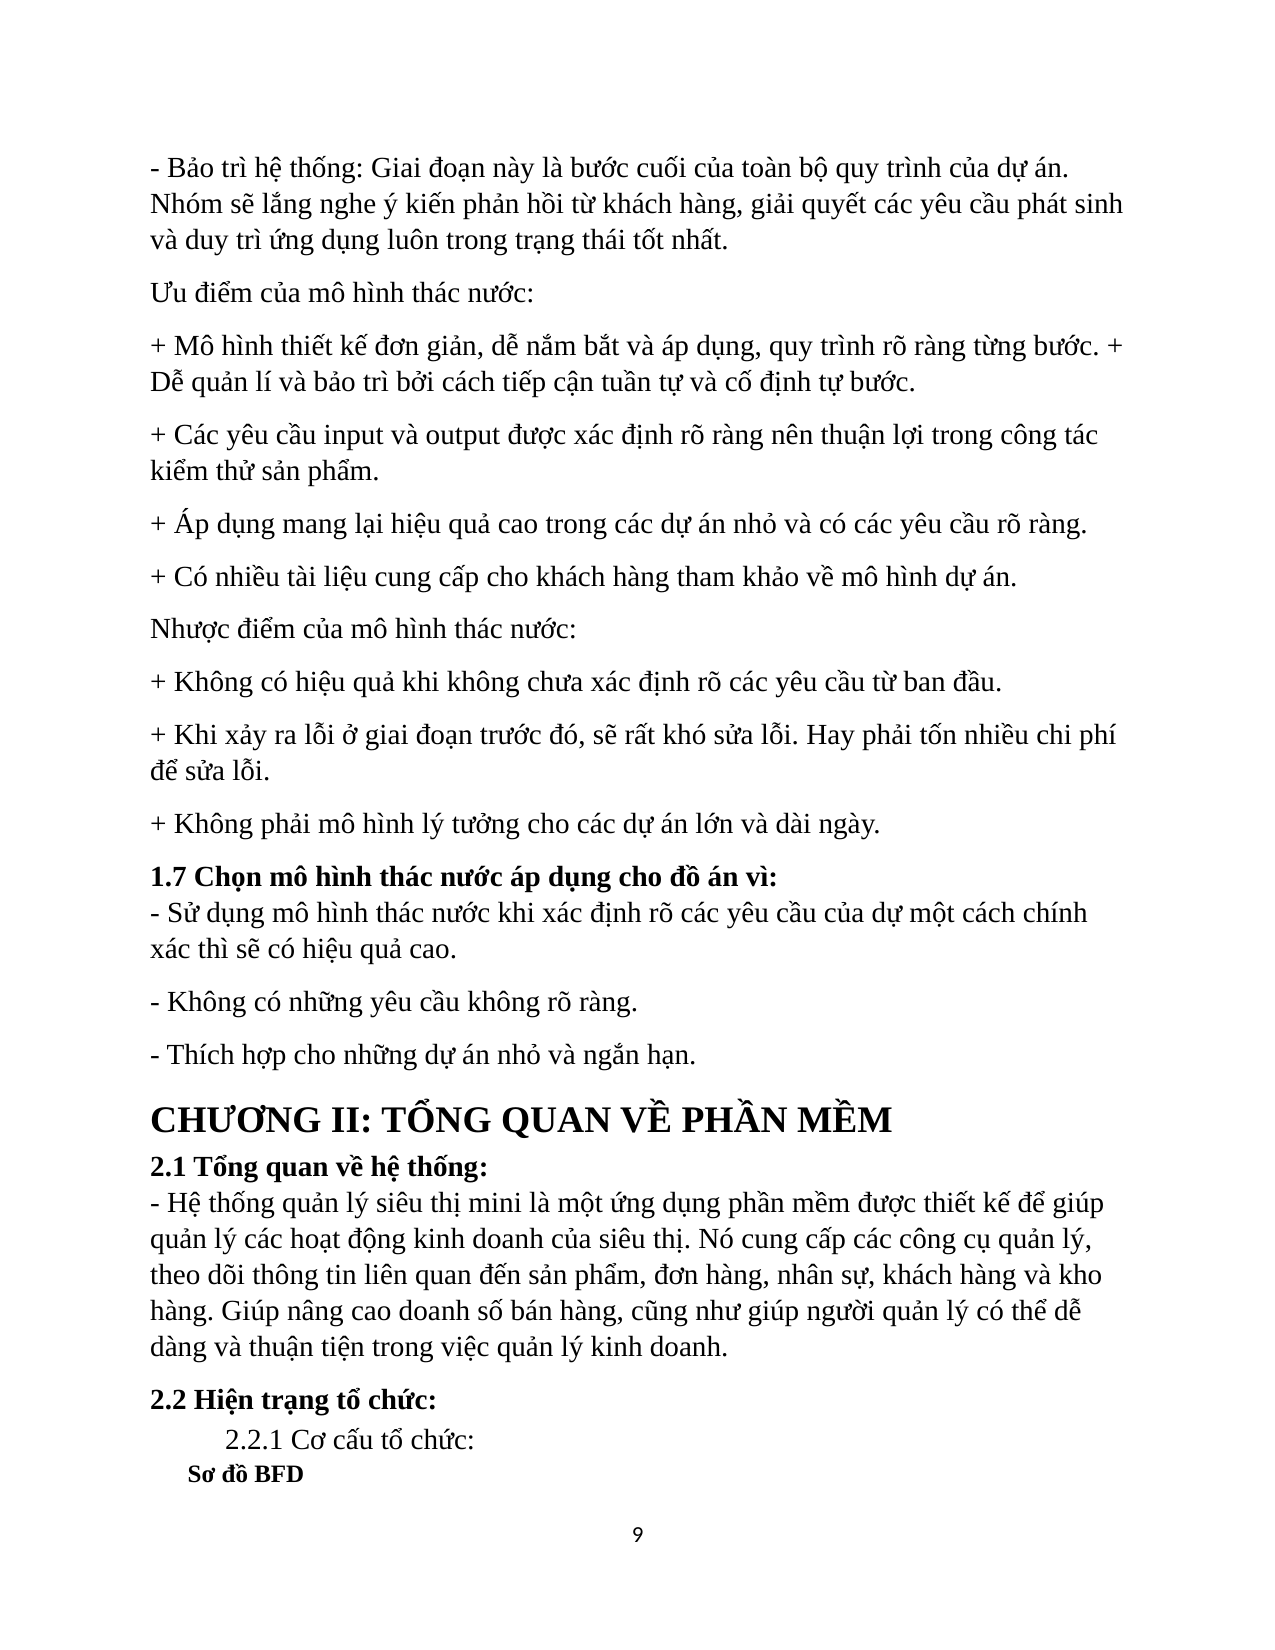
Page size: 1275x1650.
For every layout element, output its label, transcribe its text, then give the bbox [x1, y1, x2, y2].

text + Các yêu cầu input và output được xác định rõ ràng nên thuận lợi trong công tác kiểm thử sản phẩm. [150, 417, 1125, 487]
text + Có nhiều tài liệu cung cấp cho khách hàng tham khảo về mô hình dự án. [150, 559, 1125, 592]
subtitle 1.7 Chọn mô hình thác nước áp dụng cho đồ án vì: [150, 859, 1125, 892]
text Ưu điểm của mô hình thác nước: [150, 275, 1125, 309]
text + Mô hình thiết kế đơn giản, dễ nắm bắt và áp dụng, quy trình rõ ràng từng bước. + Dễ quản lí và bảo trì bởi cách tiếp cận tuần tự và cố định tự bước. [150, 328, 1125, 398]
text - Không có những yêu cầu không rõ ràng. [150, 984, 1125, 1017]
subtitle 2.1 Tổng quan về hệ thống: [150, 1149, 1125, 1182]
text - Sử dụng mô hình thác nước khi xác định rõ các yêu cầu của dự một cách chính xác thì sẽ có hiệu quả cao. [150, 895, 1125, 965]
text + Áp dụng mang lại hiệu quả cao trong các dự án nhỏ và có các yêu cầu rõ ràng. [150, 506, 1125, 539]
text + Không phải mô hình lý tưởng cho các dự án lớn và dài ngày. [150, 806, 1125, 839]
text - Hệ thống quản lý siêu thị mini là một ứng dụng phần mềm được thiết kế để giúp quản lý các hoạt động kinh doanh của siêu thị. Nó cung cấp các công cụ quản lý, theo dõi thông tin liên quan đến sản phẩm, đơn hàng, nhân sự, khách hàng và kho hàng. Giúp nâng cao doanh số bán hàng, cũng như giúp người quản lý có thể dễ dàng và thuận tiện trong việc quản lý kinh doanh. [150, 1185, 1125, 1363]
subtitle CHƯƠNG II: TỔNG QUAN VỀ PHẦN MỀM [150, 1098, 1125, 1141]
text + Không có hiệu quả khi không chưa xác định rõ các yêu cầu từ ban đầu. [150, 664, 1125, 698]
list Sơ đồ BFD [187, 1459, 1125, 1487]
text - Bảo trì hệ thống: Giai đoạn này là bước cuối của toàn bộ quy trình của dự án. Nhóm sẽ lắng nghe ý kiến phản hồi từ khách hàng, giải quyết các yêu cầu phát sinh và duy trì ứng dụng luôn trong trạng thái tốt nhất. [150, 150, 1125, 256]
subtitle 2.2.1 Cơ cấu tổ chức: [150, 1422, 1125, 1456]
text Nhược điểm của mô hình thác nước: [150, 611, 1125, 645]
subtitle 2.2 Hiện trạng tổ chức: [150, 1382, 1125, 1416]
text + Khi xảy ra lỗi ở giai đoạn trước đó, sẽ rất khó sửa lỗi. Hay phải tốn nhiều chi phí để sửa lỗi. [150, 717, 1125, 787]
text - Thích hợp cho những dự án nhỏ và ngắn hạn. [150, 1037, 1125, 1070]
